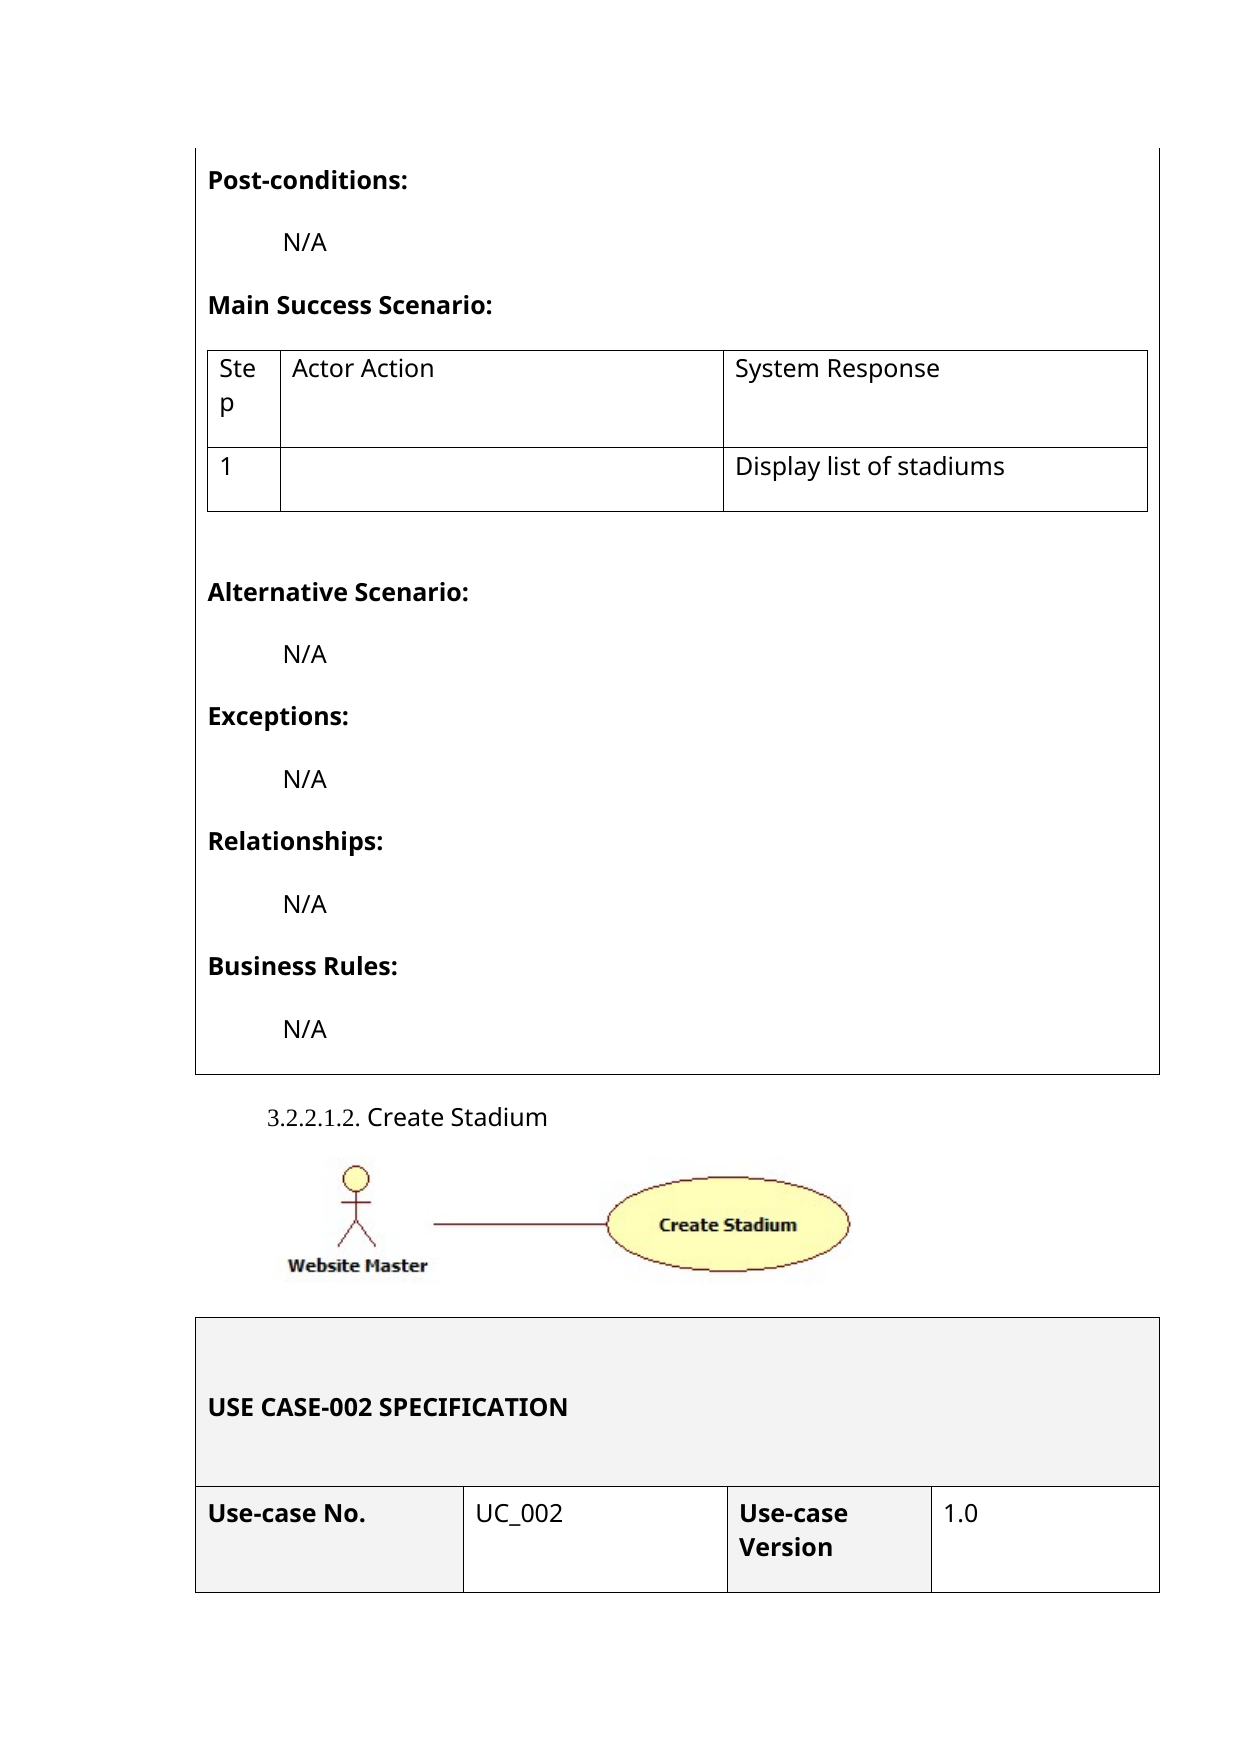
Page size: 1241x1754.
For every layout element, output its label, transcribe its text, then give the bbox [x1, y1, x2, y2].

table_cell 1.0 [932, 1487, 1159, 1592]
picture [250, 1133, 882, 1316]
table_cell Use-case No. [196, 1487, 463, 1592]
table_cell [196, 154, 1159, 1074]
subtitle Create Stadium [267, 1100, 1122, 1133]
table_header USE CASE-002 SPECIFICATION [196, 1318, 1159, 1486]
table_cell UC_002 [464, 1487, 727, 1592]
table_cell Use-case Version [728, 1487, 931, 1592]
